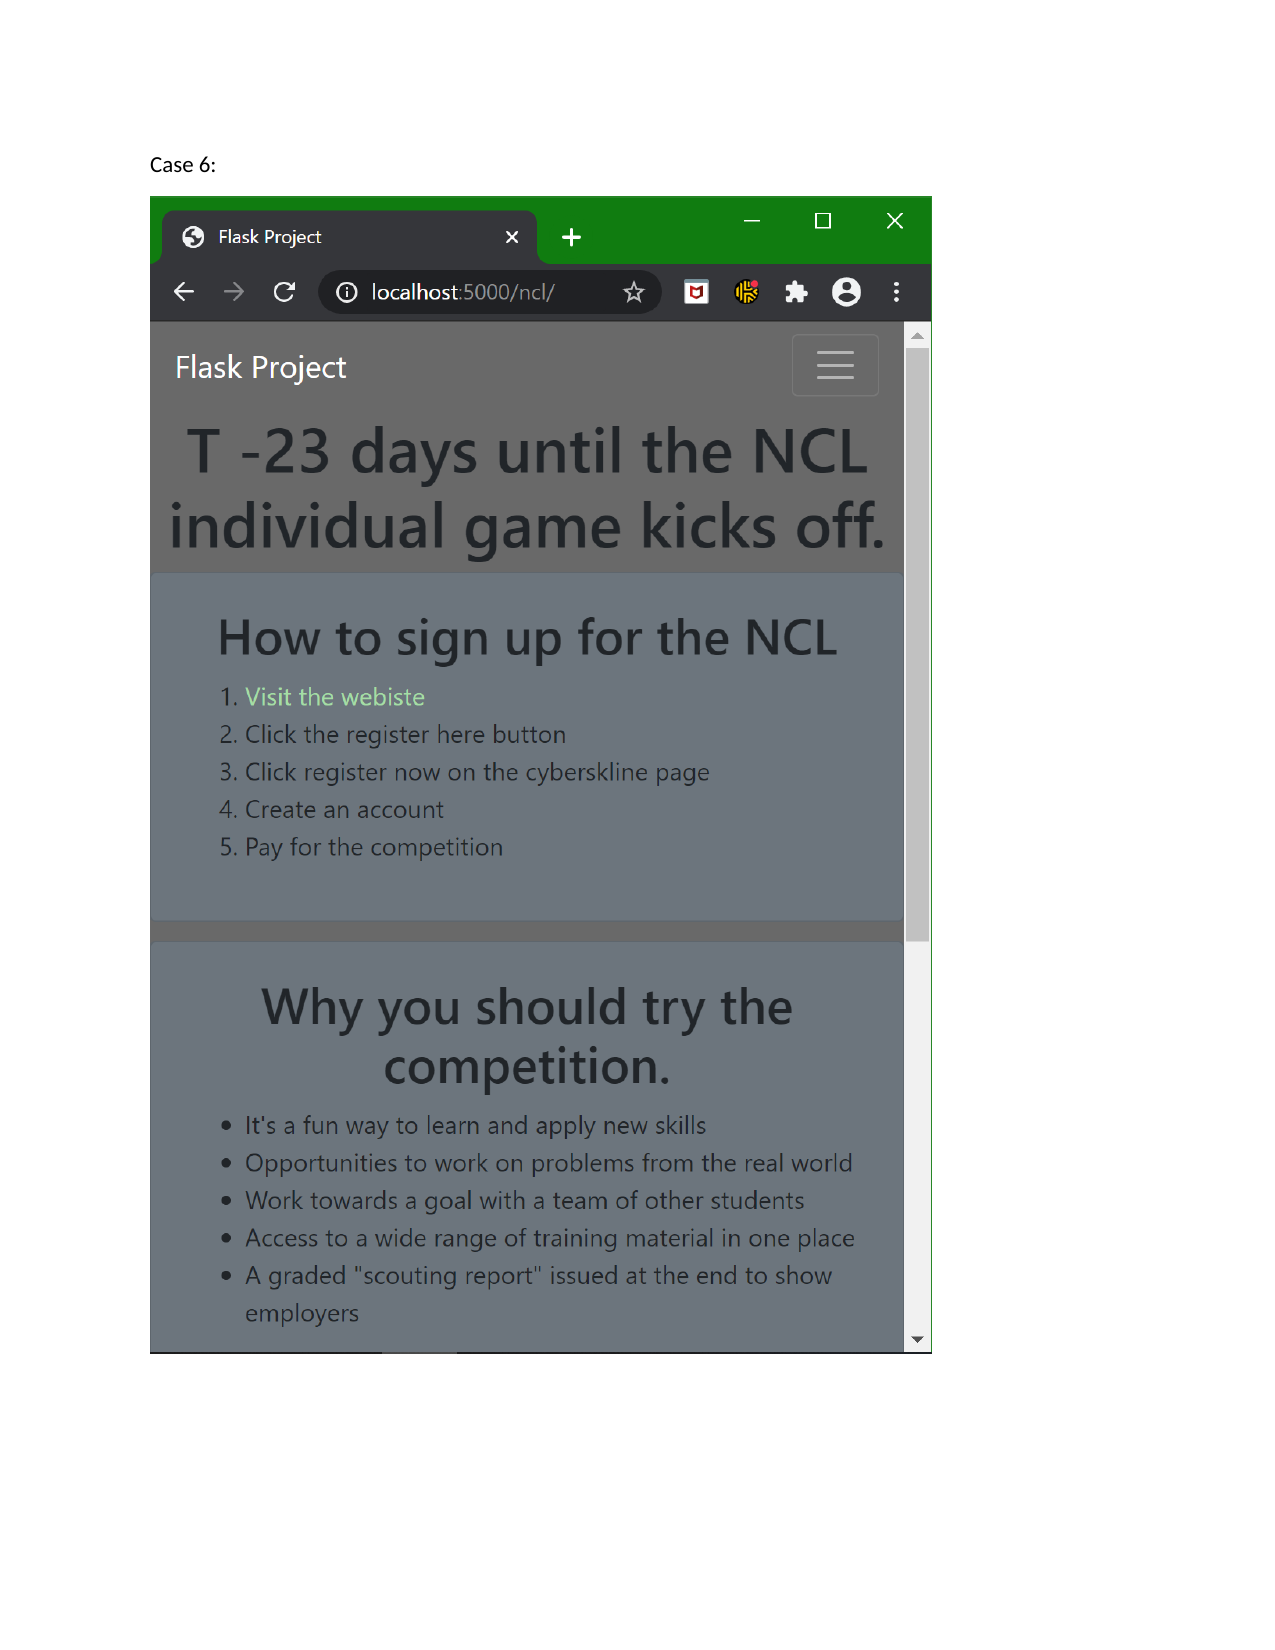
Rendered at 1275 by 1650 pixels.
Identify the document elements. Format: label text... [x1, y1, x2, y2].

text Case 6: [150, 150, 1125, 178]
picture [150, 196, 932, 1354]
